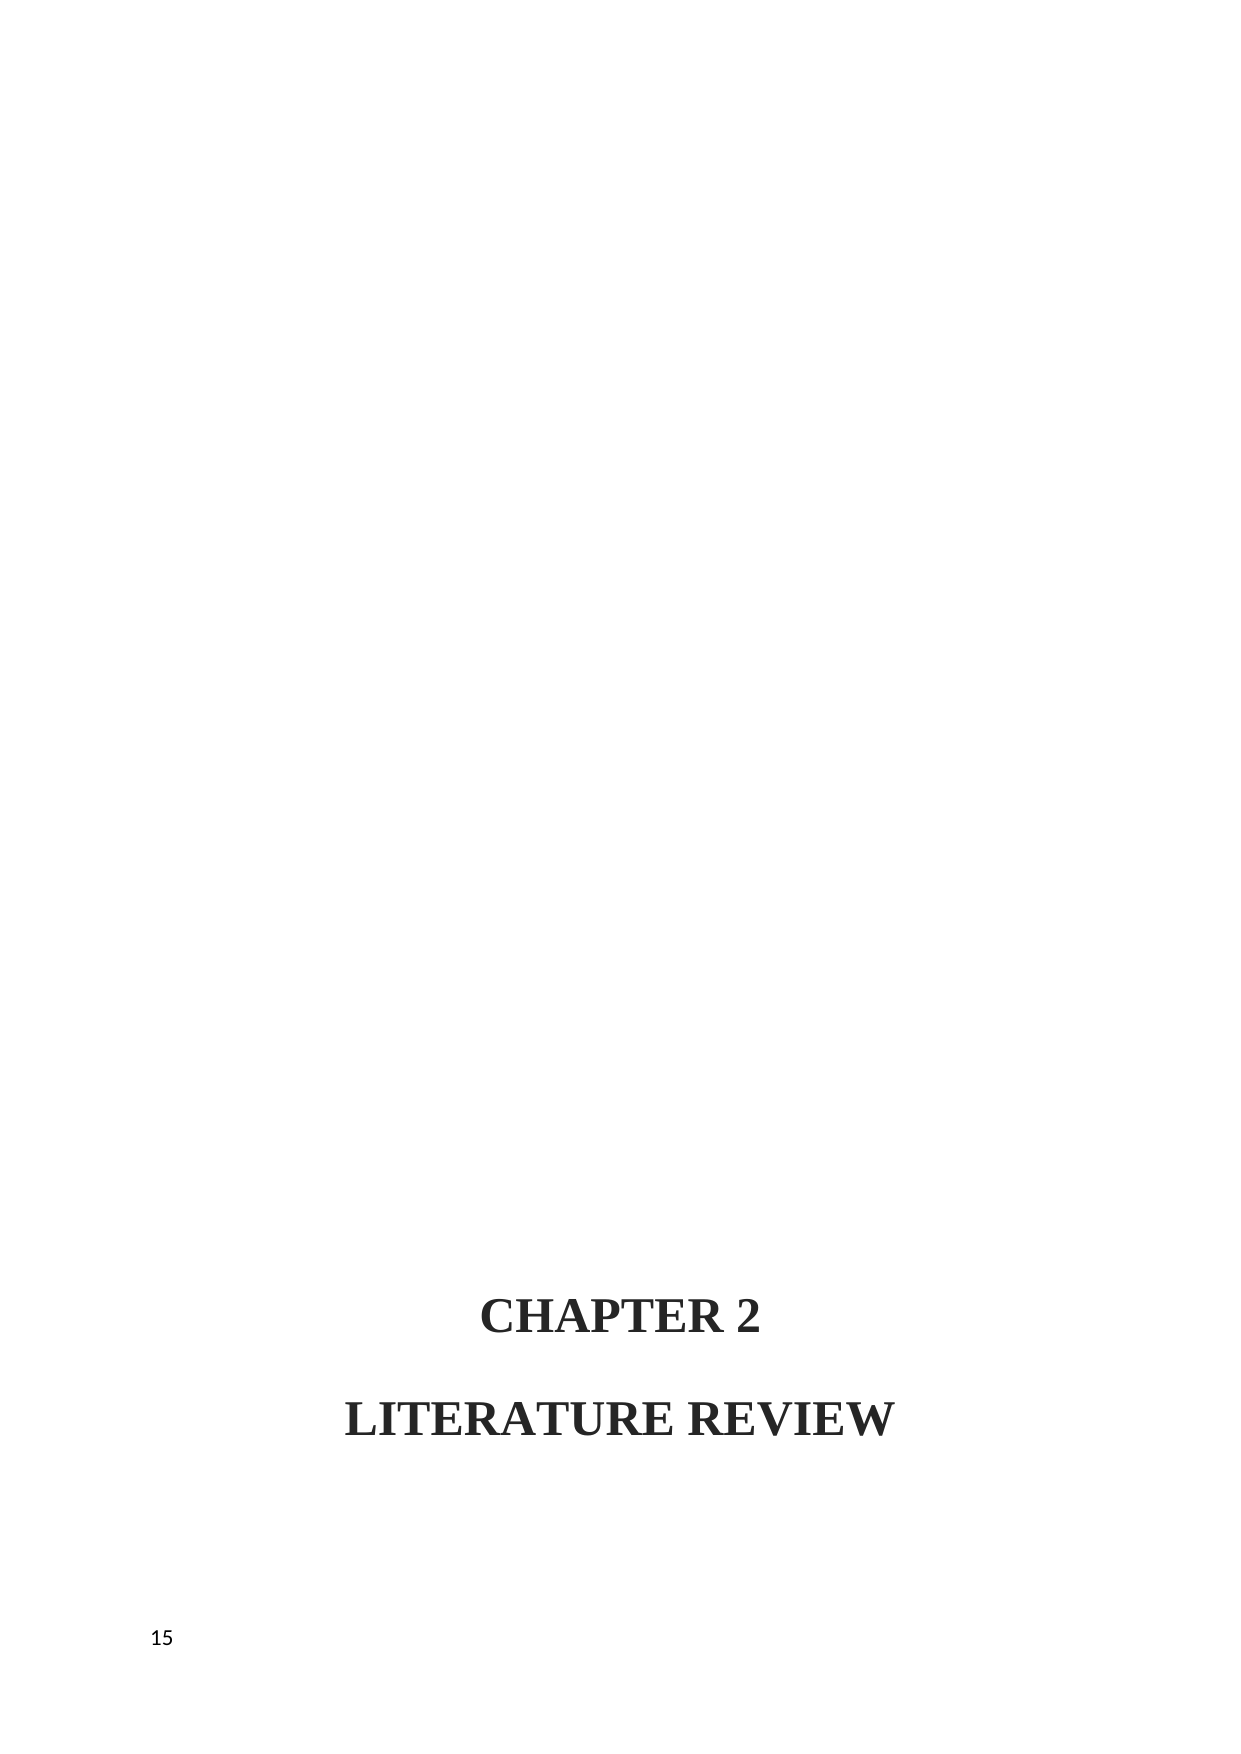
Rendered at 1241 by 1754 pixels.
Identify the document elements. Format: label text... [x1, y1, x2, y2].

text CHAPTER 2 [150, 1286, 1090, 1343]
text LITERATURE REVIEW [150, 1389, 1090, 1446]
